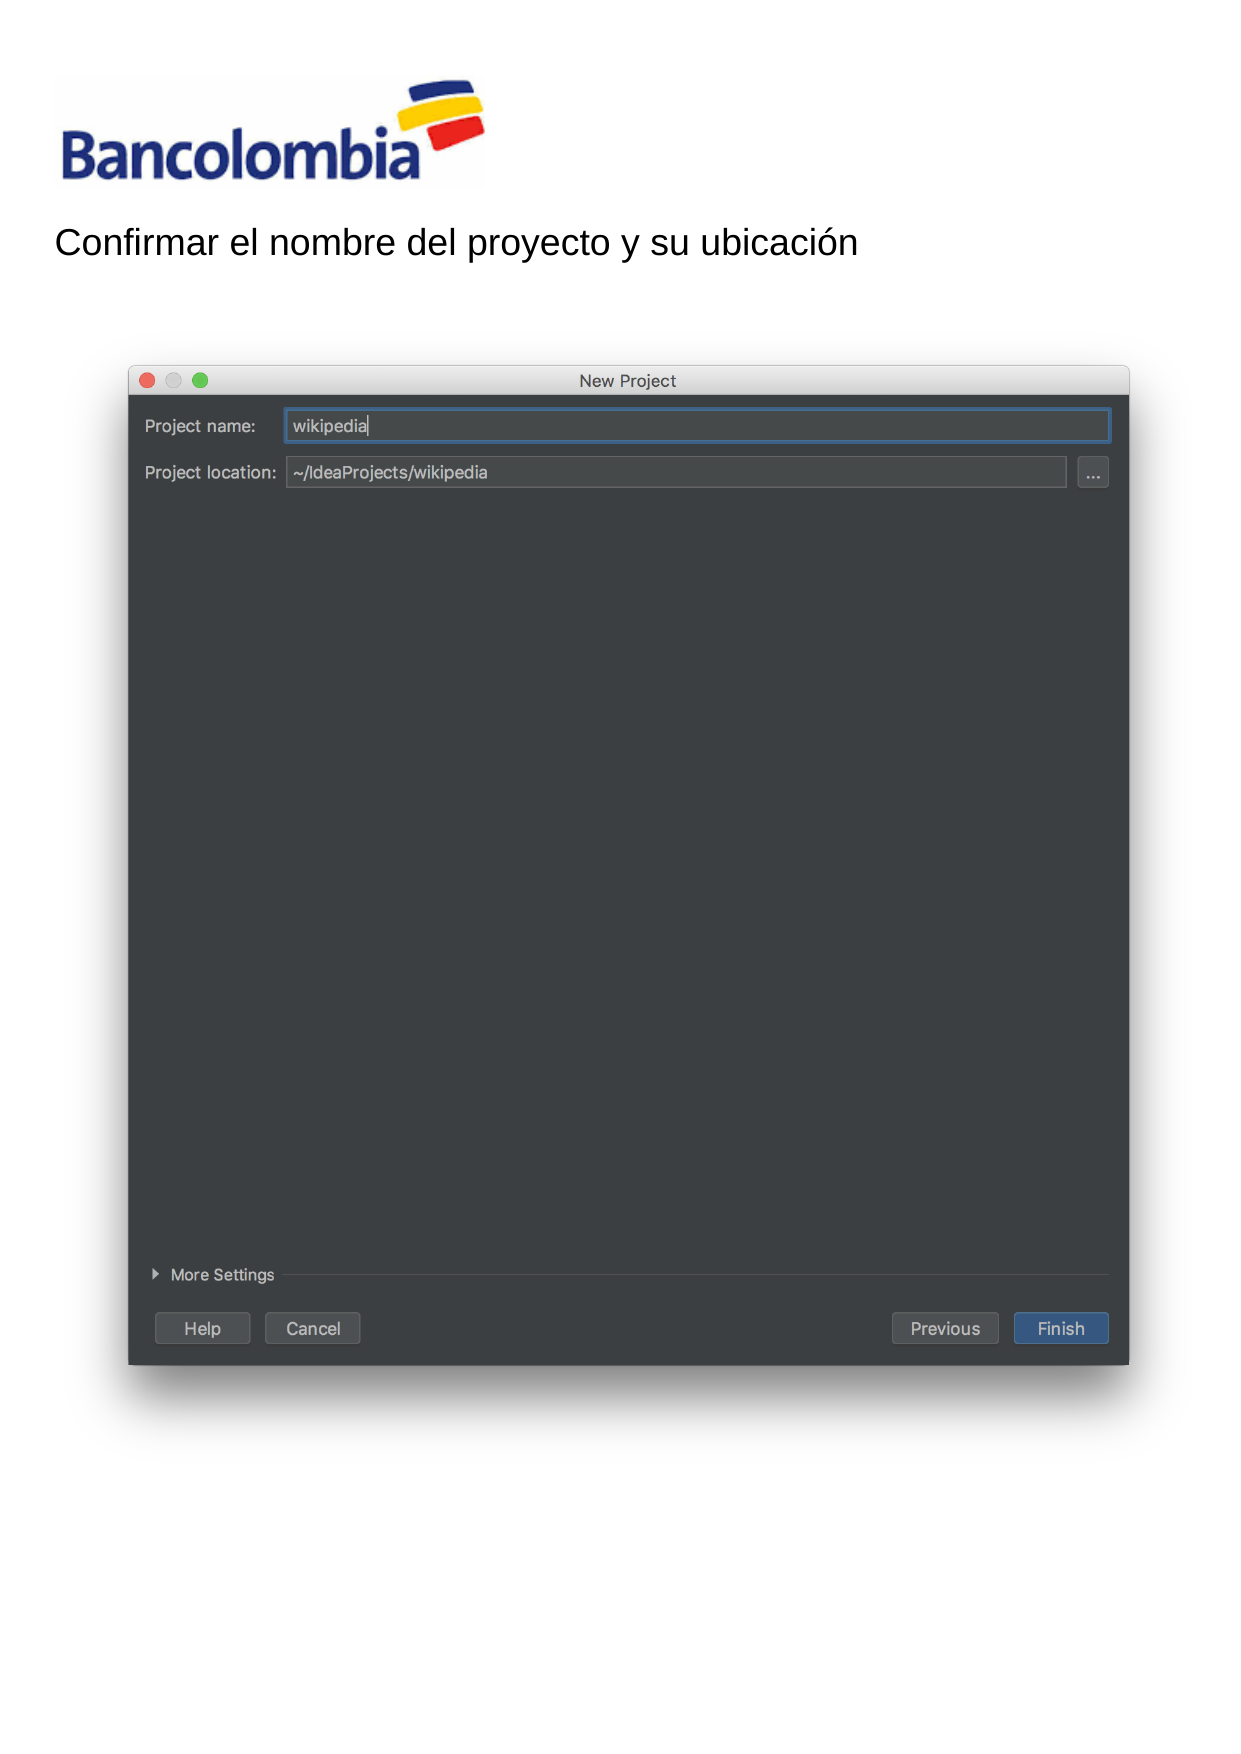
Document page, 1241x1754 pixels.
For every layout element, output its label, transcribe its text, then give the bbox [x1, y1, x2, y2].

picture [54, 75, 488, 189]
picture [54, 323, 1203, 1471]
text Confirmar el nombre del proyecto y su ubicación [54, 221, 1203, 264]
